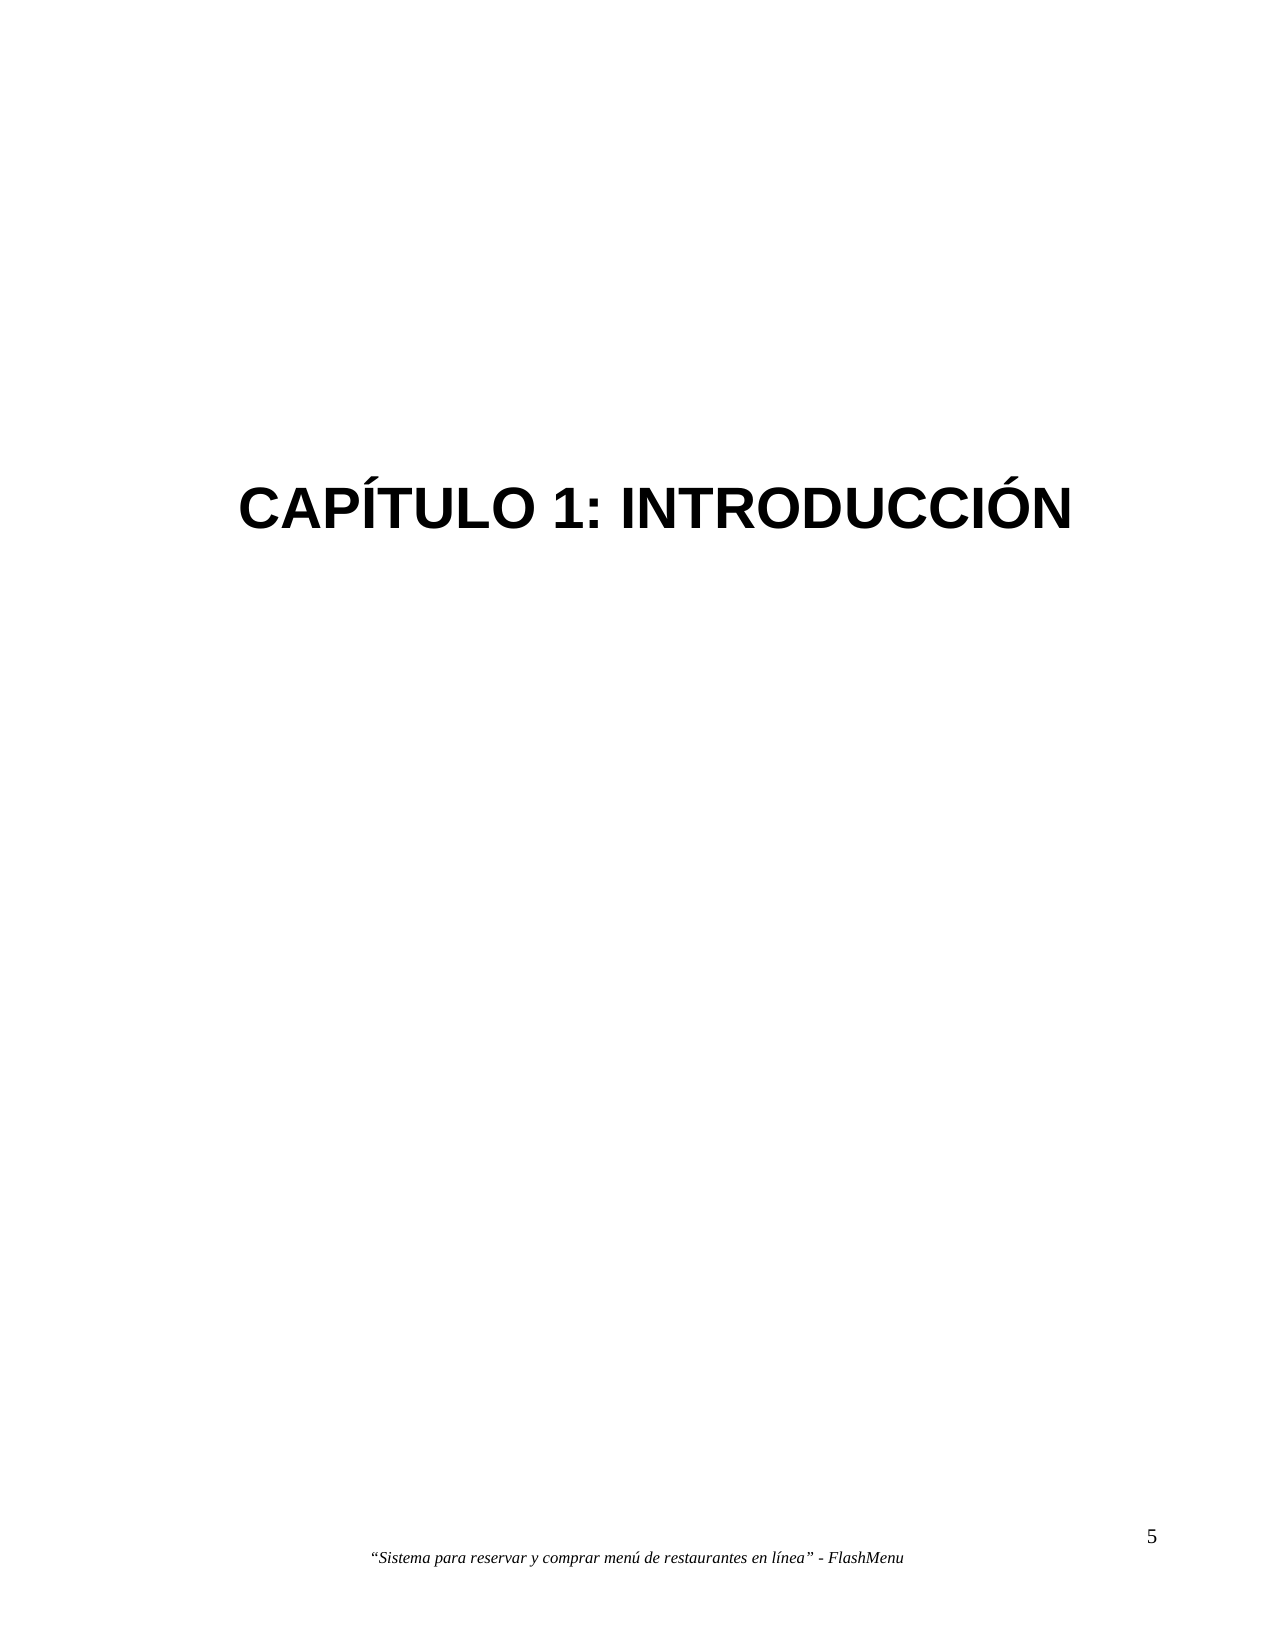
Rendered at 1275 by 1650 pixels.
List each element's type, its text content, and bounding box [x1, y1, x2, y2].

list CAPÍTULO 1: INTRODUCCIÓN [156, 474, 1157, 541]
